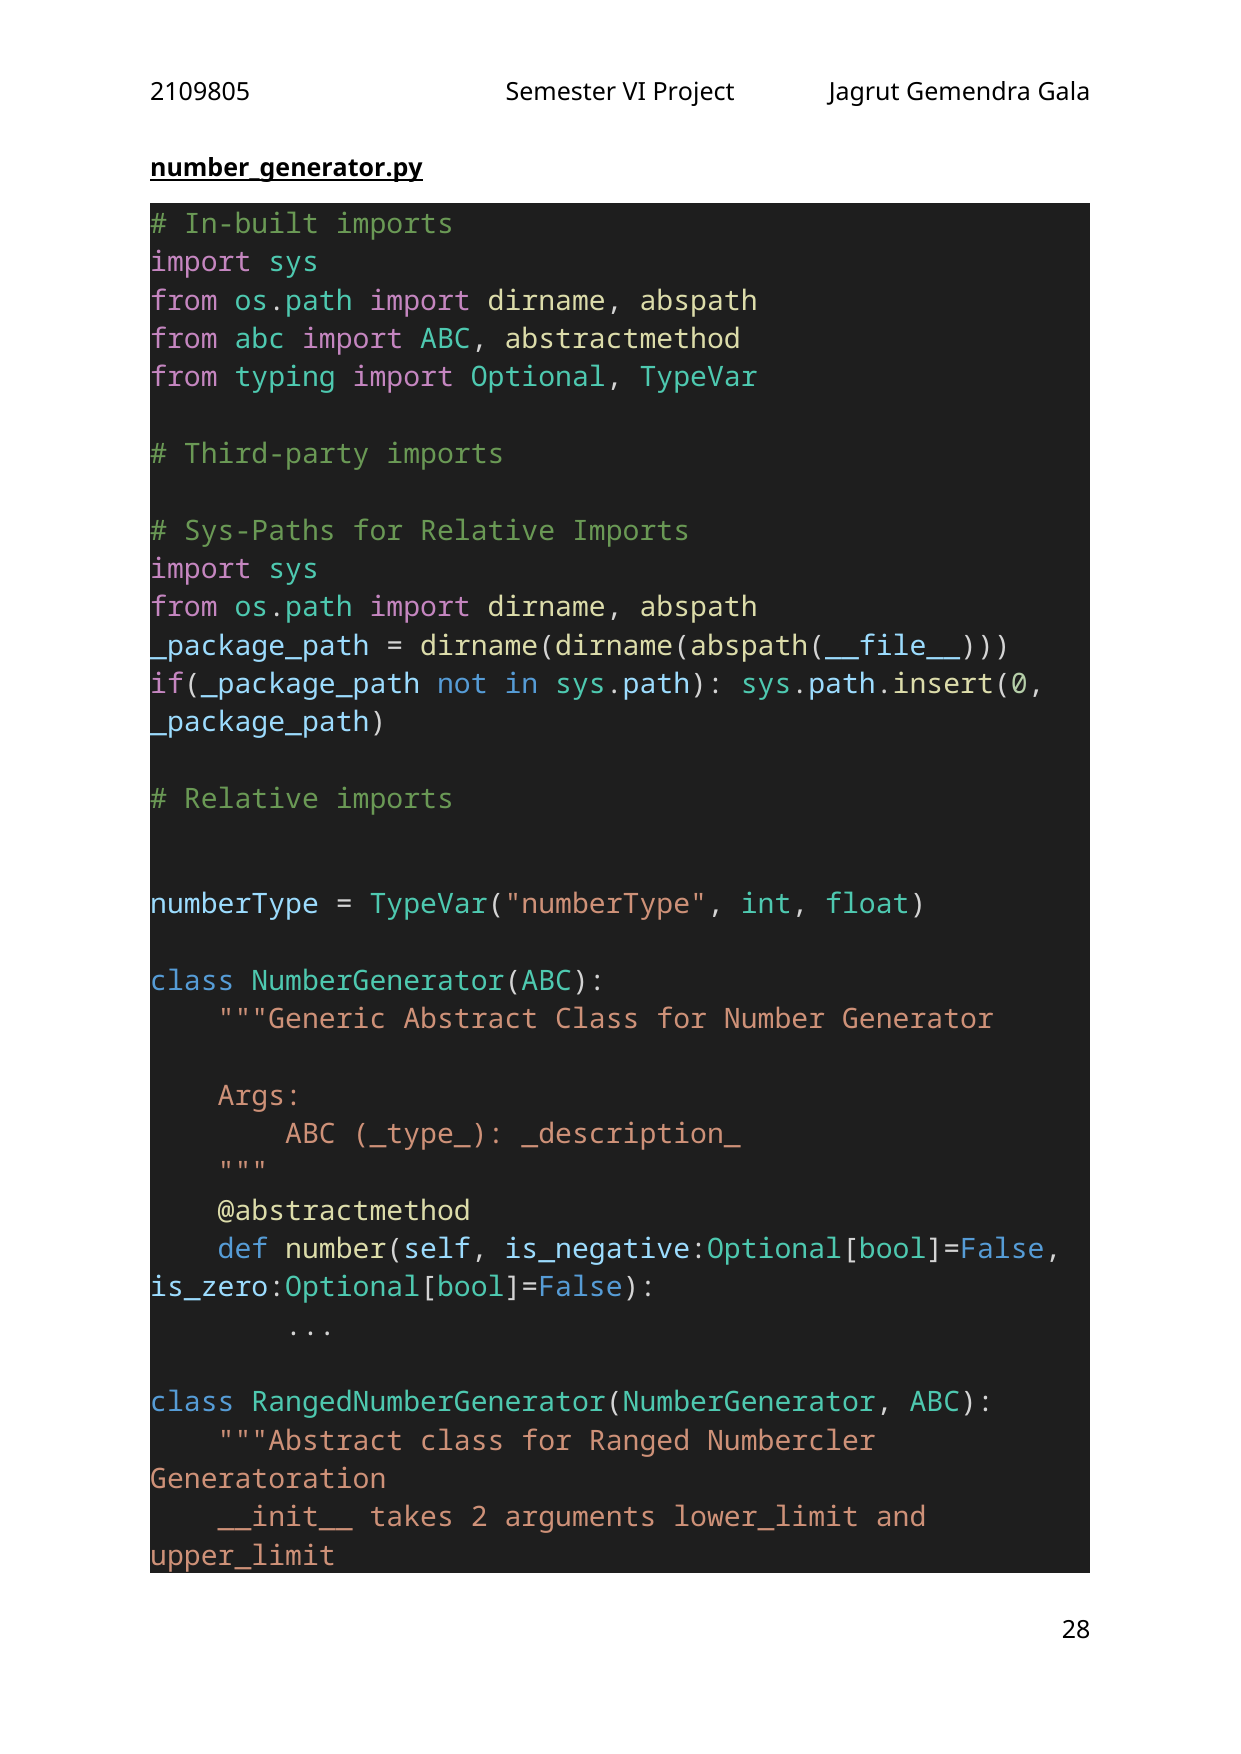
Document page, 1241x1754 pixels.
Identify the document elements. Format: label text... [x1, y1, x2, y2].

text Args: [150, 1075, 1090, 1113]
text if(_package_path not in sys.path): sys.path.insert(0, _package_path) [150, 663, 1090, 740]
text ABC (_type_): _description_ [150, 1113, 1090, 1152]
text """Generic Abstract Class for Number Generator [150, 998, 1090, 1037]
text from os.path import dirname, abspath [150, 280, 1090, 318]
text __init__ takes 2 arguments lower_limit and upper_limit [150, 1497, 1090, 1573]
text from abc import ABC, abstractmethod [150, 318, 1090, 357]
text # In-built imports [150, 203, 1090, 242]
text class NumberGenerator(ABC): [150, 960, 1090, 998]
text class RangedNumberGenerator(NumberGenerator, ABC): [150, 1382, 1090, 1420]
text @abstractmethod [150, 1190, 1090, 1228]
text # Relative imports [150, 778, 1090, 817]
text # Third-party imports [150, 433, 1090, 472]
text """Abstract class for Ranged Numbercler Generatoration [150, 1420, 1090, 1497]
text import sys [150, 548, 1090, 587]
text _package_path = dirname(dirname(abspath(__file__))) [150, 625, 1090, 663]
text from typing import Optional, TypeVar [150, 357, 1090, 395]
text ... [150, 1305, 1090, 1343]
text def number(self, is_negative:Optional[bool]=False, is_zero:Optional[bool]=False): [150, 1228, 1090, 1305]
text number_generator.py [150, 150, 1090, 184]
text """ [150, 1152, 1090, 1190]
text import sys [150, 242, 1090, 280]
text numberType = TypeVar("numberType", int, float) [150, 883, 1090, 922]
text from os.path import dirname, abspath [150, 587, 1090, 625]
text # Sys-Paths for Relative Imports [150, 510, 1090, 548]
